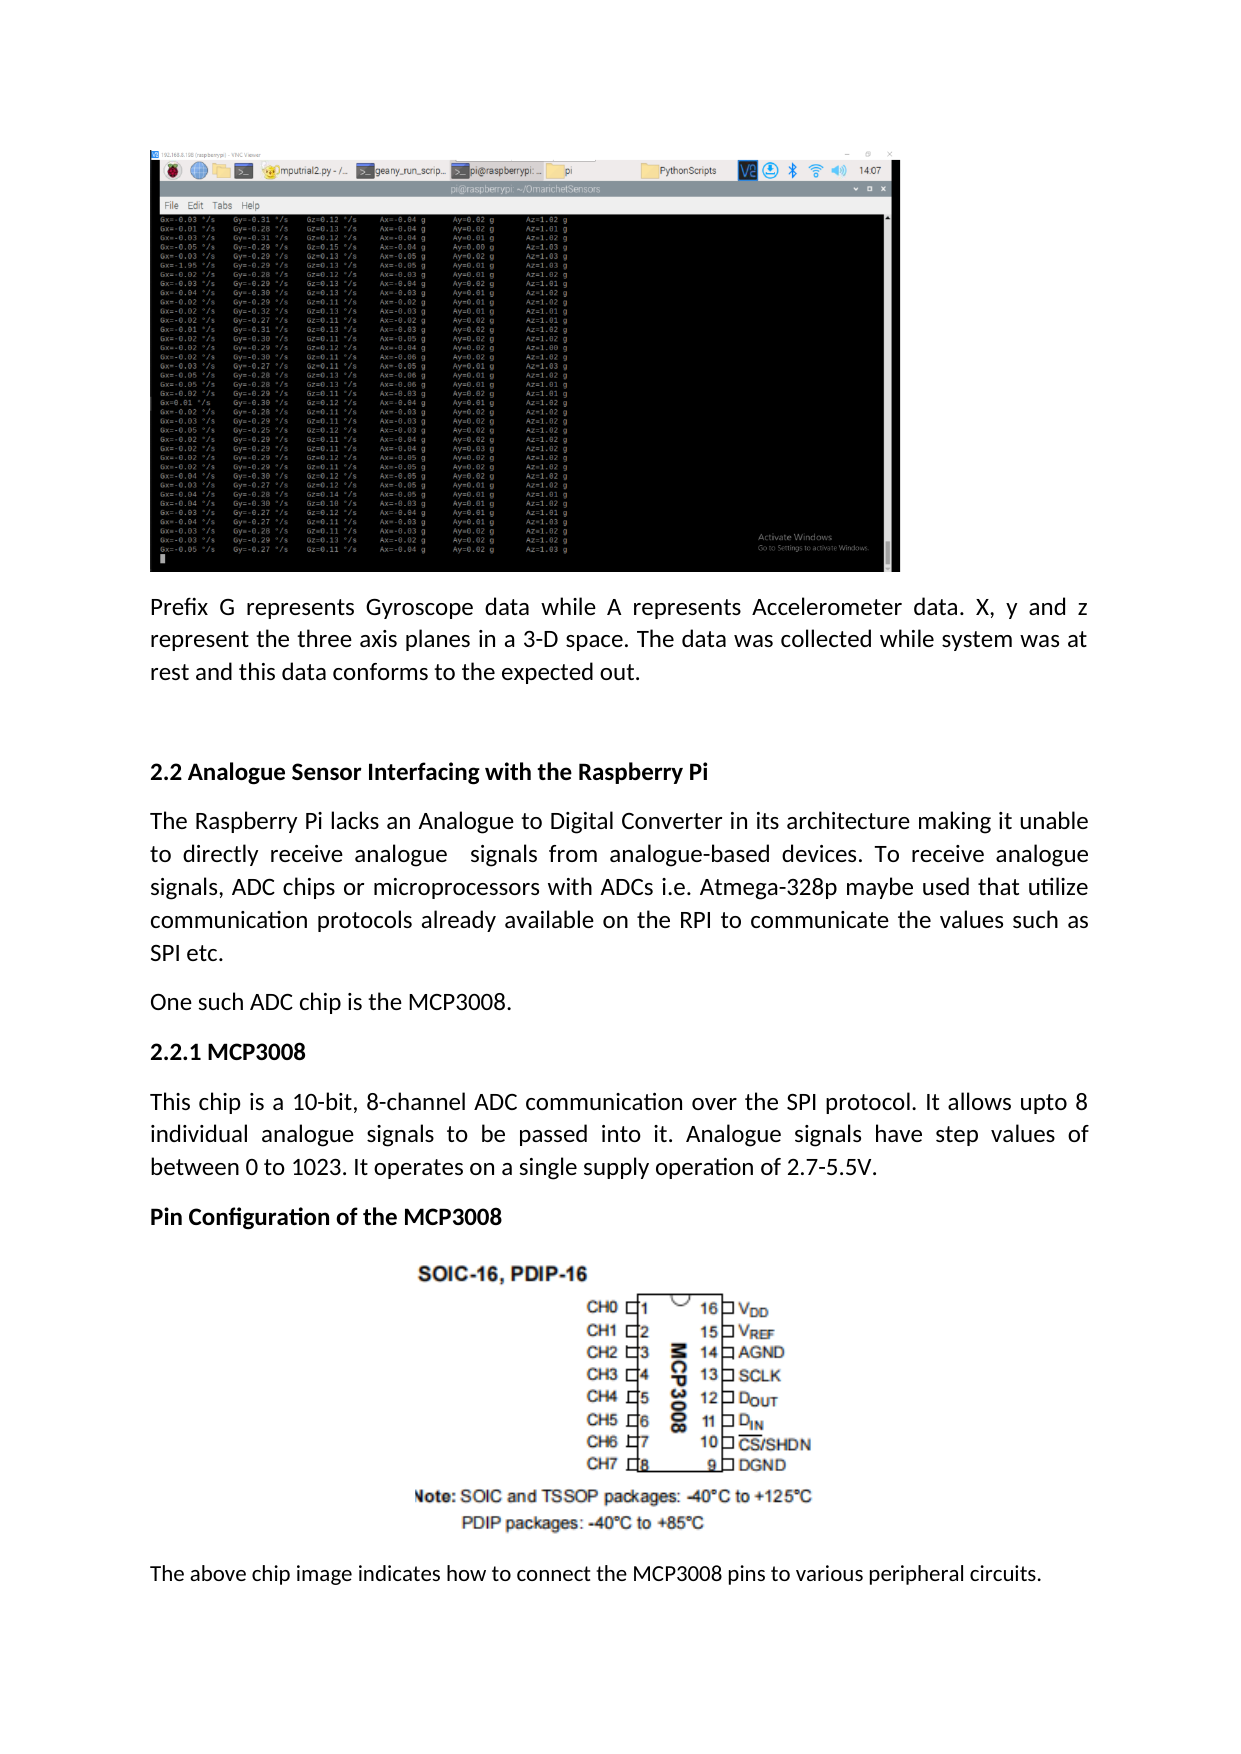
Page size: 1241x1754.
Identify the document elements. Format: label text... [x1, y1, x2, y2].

text Pin Configuration of the MCP3008 [150, 1201, 1090, 1232]
picture [150, 150, 901, 572]
text The Raspberry Pi lacks an Analogue to Digital Converter in its architecture making it unable to directly receive analogue signals from analogue-based devices. To receive analogue signals, ADC chips or microprocessors with ADCs i.e. Atmega-328p maybe used that utilize communication protocols already available on the RPI to communicate the values such as SPI etc. [150, 805, 1090, 967]
text 2.2.1 MCP3008 [150, 1036, 1090, 1067]
text 2.2 Analogue Sensor Interfacing with the Raspberry Pi [150, 756, 1090, 786]
picture [415, 1250, 825, 1540]
text Prefix G represents Gyroscope data while A represents Accelerometer data. X, y and z represent the three axis planes in a 3-D space. The data was collected while system was at rest and this data conforms to the expected out. [150, 591, 1090, 687]
text One such ADC chip is the MCP3008. [150, 987, 1090, 1017]
text This chip is a 10-bit, 8-channel ADC communication over the SPI protocol. It allows upto 8 individual analogue signals to be passed into it. Analogue signals have step values of between 0 to 1023. It operates on a single supply operation of 2.7-5.5V. [150, 1086, 1090, 1182]
text The above chip image indicates how to connect the MCP3008 pins to various peripheral circuits. [150, 1559, 1090, 1587]
